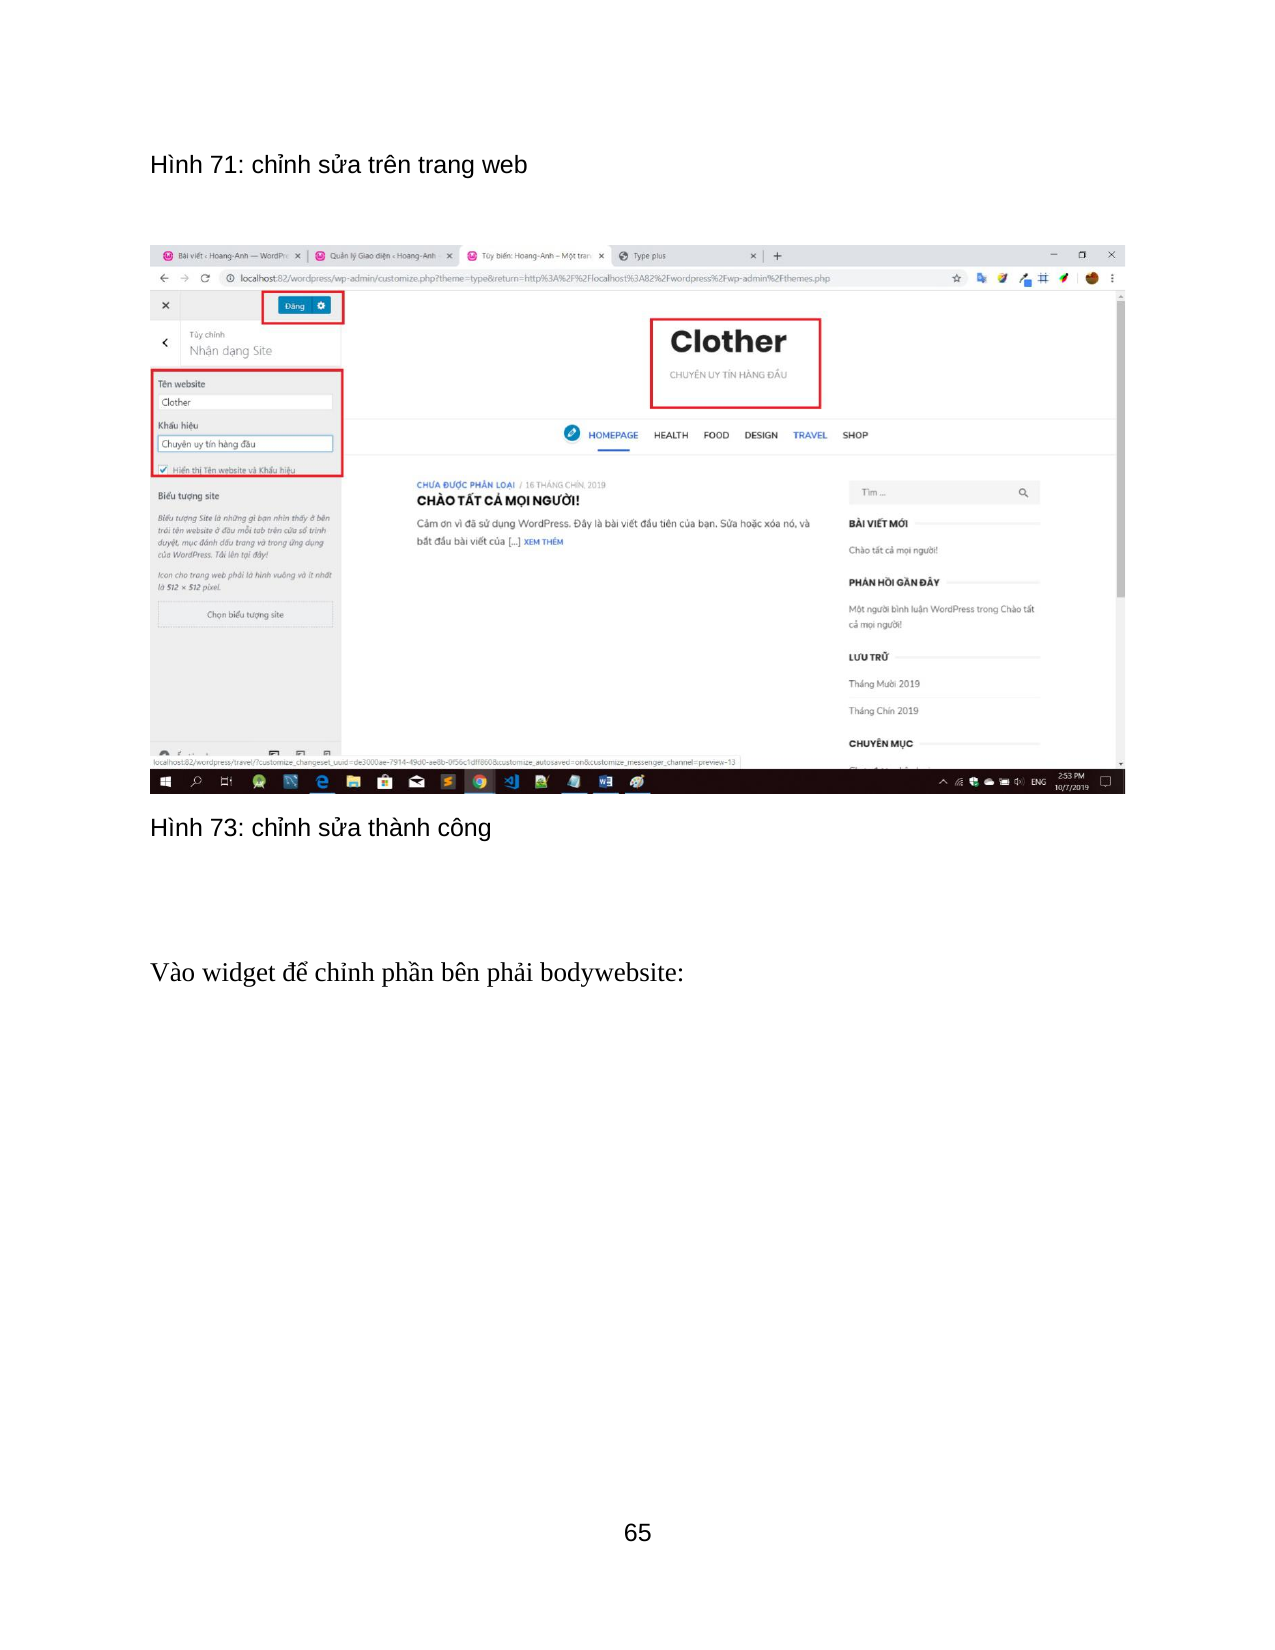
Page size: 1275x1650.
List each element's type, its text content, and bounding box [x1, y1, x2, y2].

text Vào widget để chỉnh phần bên phải bodywebsite: [150, 956, 1125, 987]
text Hình 71: chỉnh sửa trên trang web [150, 150, 1125, 179]
picture [150, 245, 1125, 794]
text Hình 73: chỉnh sửa thành công [150, 813, 1125, 842]
